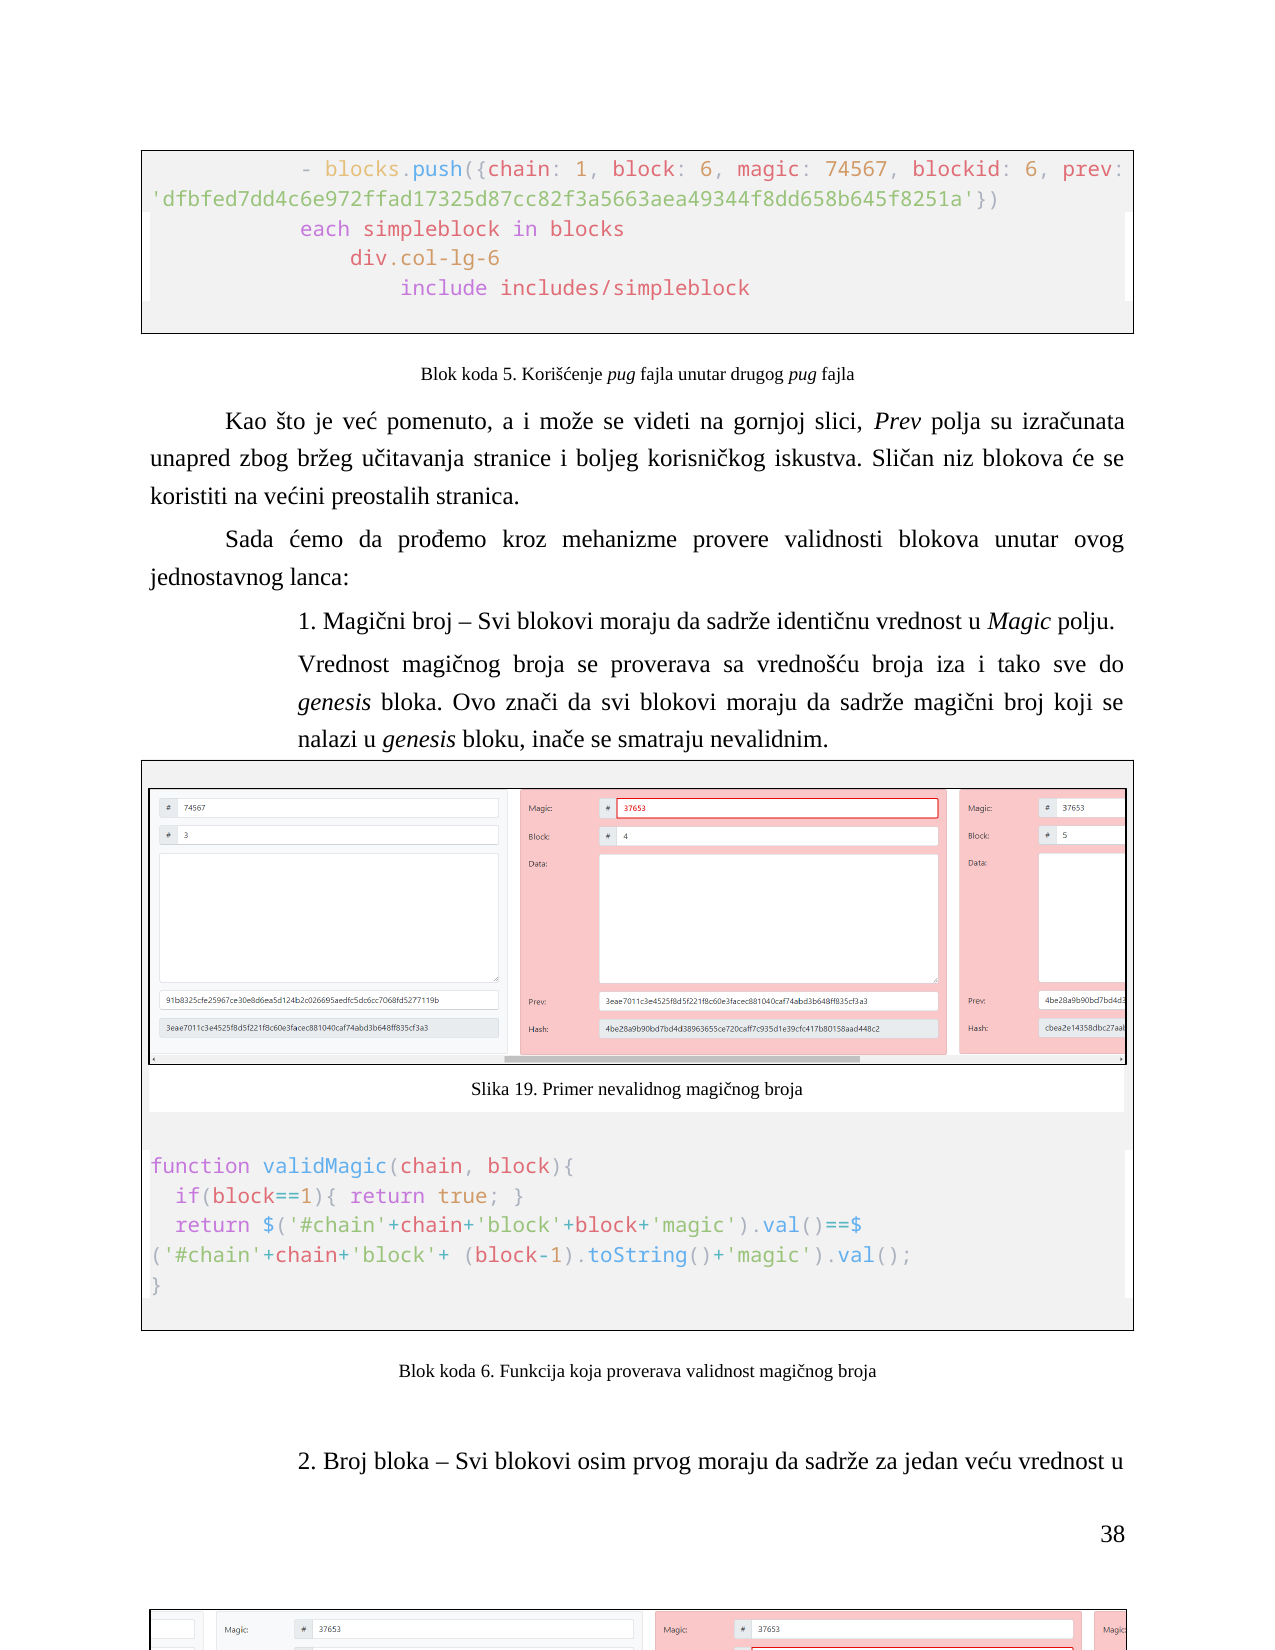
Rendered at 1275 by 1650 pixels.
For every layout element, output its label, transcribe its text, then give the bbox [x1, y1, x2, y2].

text - blocks.push({chain: 1, block: 6, magic: 74567, blockid: 6, prev: 'dfbfed7dd4c6e972ffad17325d87cc82f3a5663aea49344f8dd658b645f8251a'}) [142, 151, 1133, 212]
text function validMagic(chain, block){ [150, 1150, 1125, 1180]
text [298, 1438, 1125, 1475]
text Vrednost magičnog broja se proverava sa vrednošću broja iza i tako sve do genesis bloka. Ovo znači da svi blokovi moraju da sadrže magični broj koji se nalazi u genesis bloku, inače se smatraju nevalidnim. [298, 641, 1125, 753]
text include includes/simpleblock [150, 272, 1125, 298]
picture [151, 1610, 1126, 1650]
text Blok koda . Funkcija koja proverava validnost magičnog broja [150, 1344, 1125, 1381]
text div.col-lg-6 [150, 242, 1125, 272]
text each simpleblock in blocks [150, 212, 1125, 242]
text } [150, 1269, 1125, 1295]
picture [150, 789, 1125, 1064]
text Blok koda . Korišćenje pug fajla unutar drugog pug fajla [150, 347, 1125, 384]
text if(block==1){ return true; } [150, 1180, 1125, 1209]
text 1. Magični broj – Svi blokovi moraju da sadrže identičnu vrednost u Magic polju. [298, 597, 1125, 634]
text return $('#chain'+chain+'block'+block+'magic').val()==$('#chain'+chain+'block'+ (block-1).toString()+'magic').val(); [150, 1209, 1125, 1269]
text Sada ćemo da prođemo kroz mehanizme provere validnosti blokova unutar ovog jednostavnog lanca: [150, 516, 1125, 591]
text Kao što je već pomenuto, a i može se videti na gornjoj slici, Prev polja su izračunata unapred zbog bržeg učitavanja stranice i boljeg korisničkog iskustva. Sličan niz blokova će se koristiti na većini preostalih stranica. [150, 397, 1125, 509]
